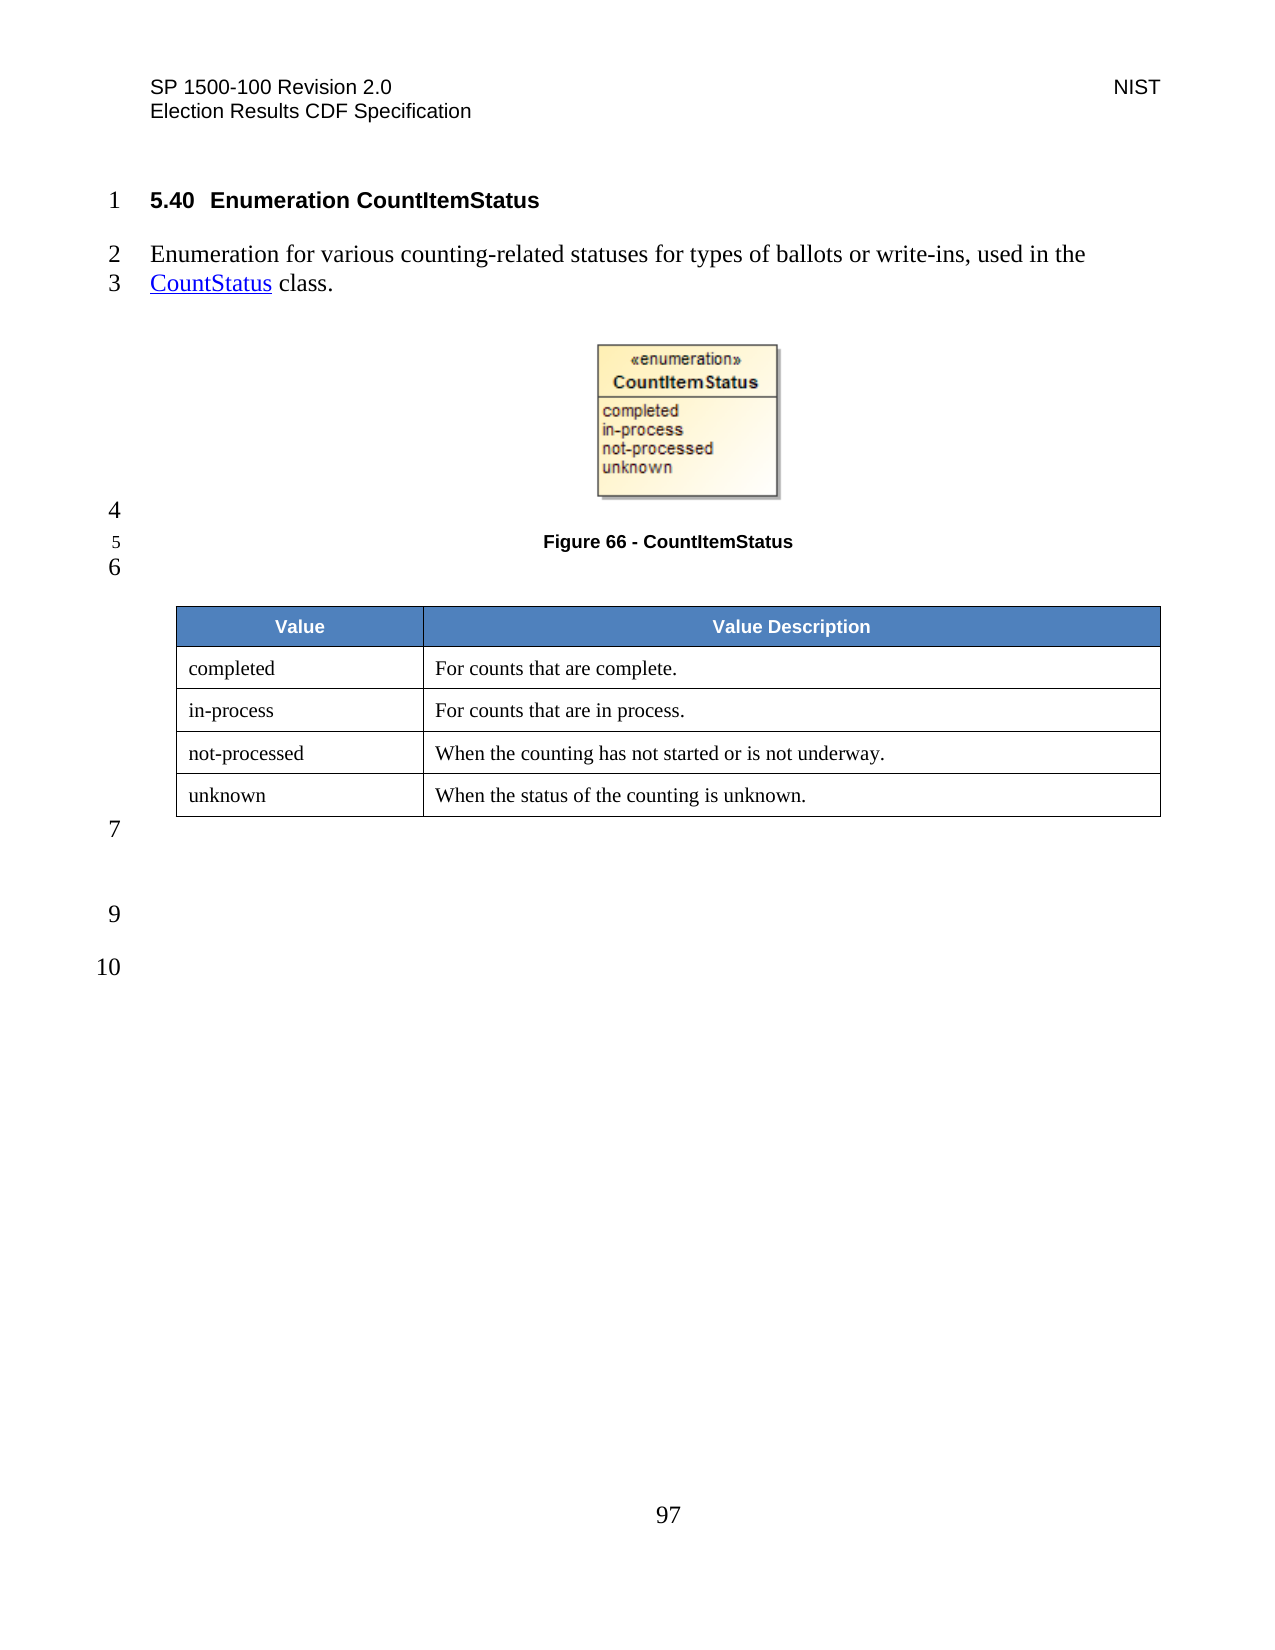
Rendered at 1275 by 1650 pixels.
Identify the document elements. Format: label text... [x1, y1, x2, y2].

text Enumeration for various counting-related statuses for types of ballots or write-ins, used in the CountStatus class. [150, 239, 1186, 296]
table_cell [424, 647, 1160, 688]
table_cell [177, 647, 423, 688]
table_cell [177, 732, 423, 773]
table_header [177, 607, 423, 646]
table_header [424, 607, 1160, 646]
subtitle Enumeration CountItemStatus [150, 187, 1186, 214]
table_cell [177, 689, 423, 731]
picture [574, 321, 800, 519]
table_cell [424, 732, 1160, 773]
text Figure 66 - CountItemStatus [150, 531, 1186, 552]
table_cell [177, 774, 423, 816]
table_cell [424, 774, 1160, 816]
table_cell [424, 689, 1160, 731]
